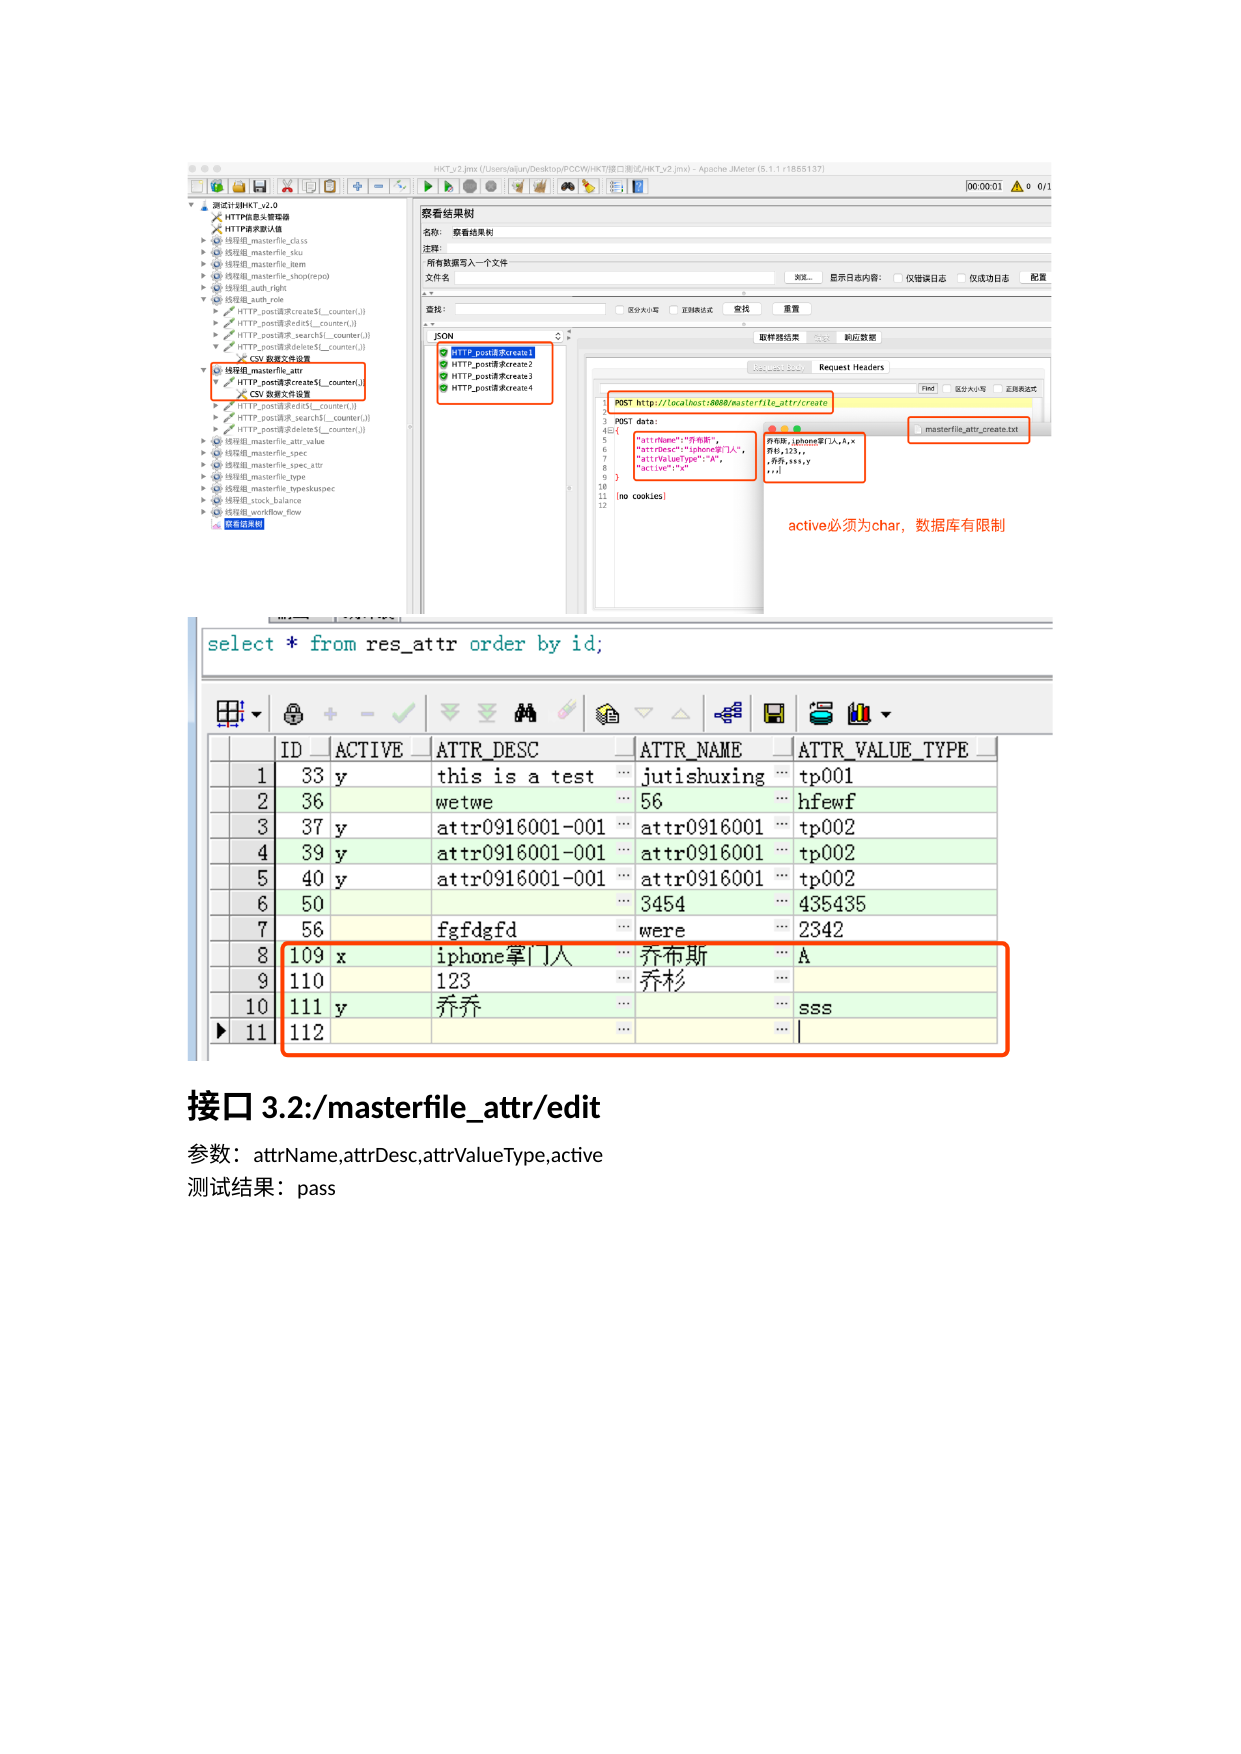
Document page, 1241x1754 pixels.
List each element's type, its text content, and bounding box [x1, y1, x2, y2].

text 测试结果：pass [187, 1169, 1053, 1202]
text 参数：attrName,attrDesc,attrValueType,active [187, 1137, 1053, 1169]
picture [187, 617, 1053, 1061]
picture [187, 162, 1052, 614]
subtitle 接口3.2:/masterfile_attr/edit [187, 1072, 1053, 1137]
